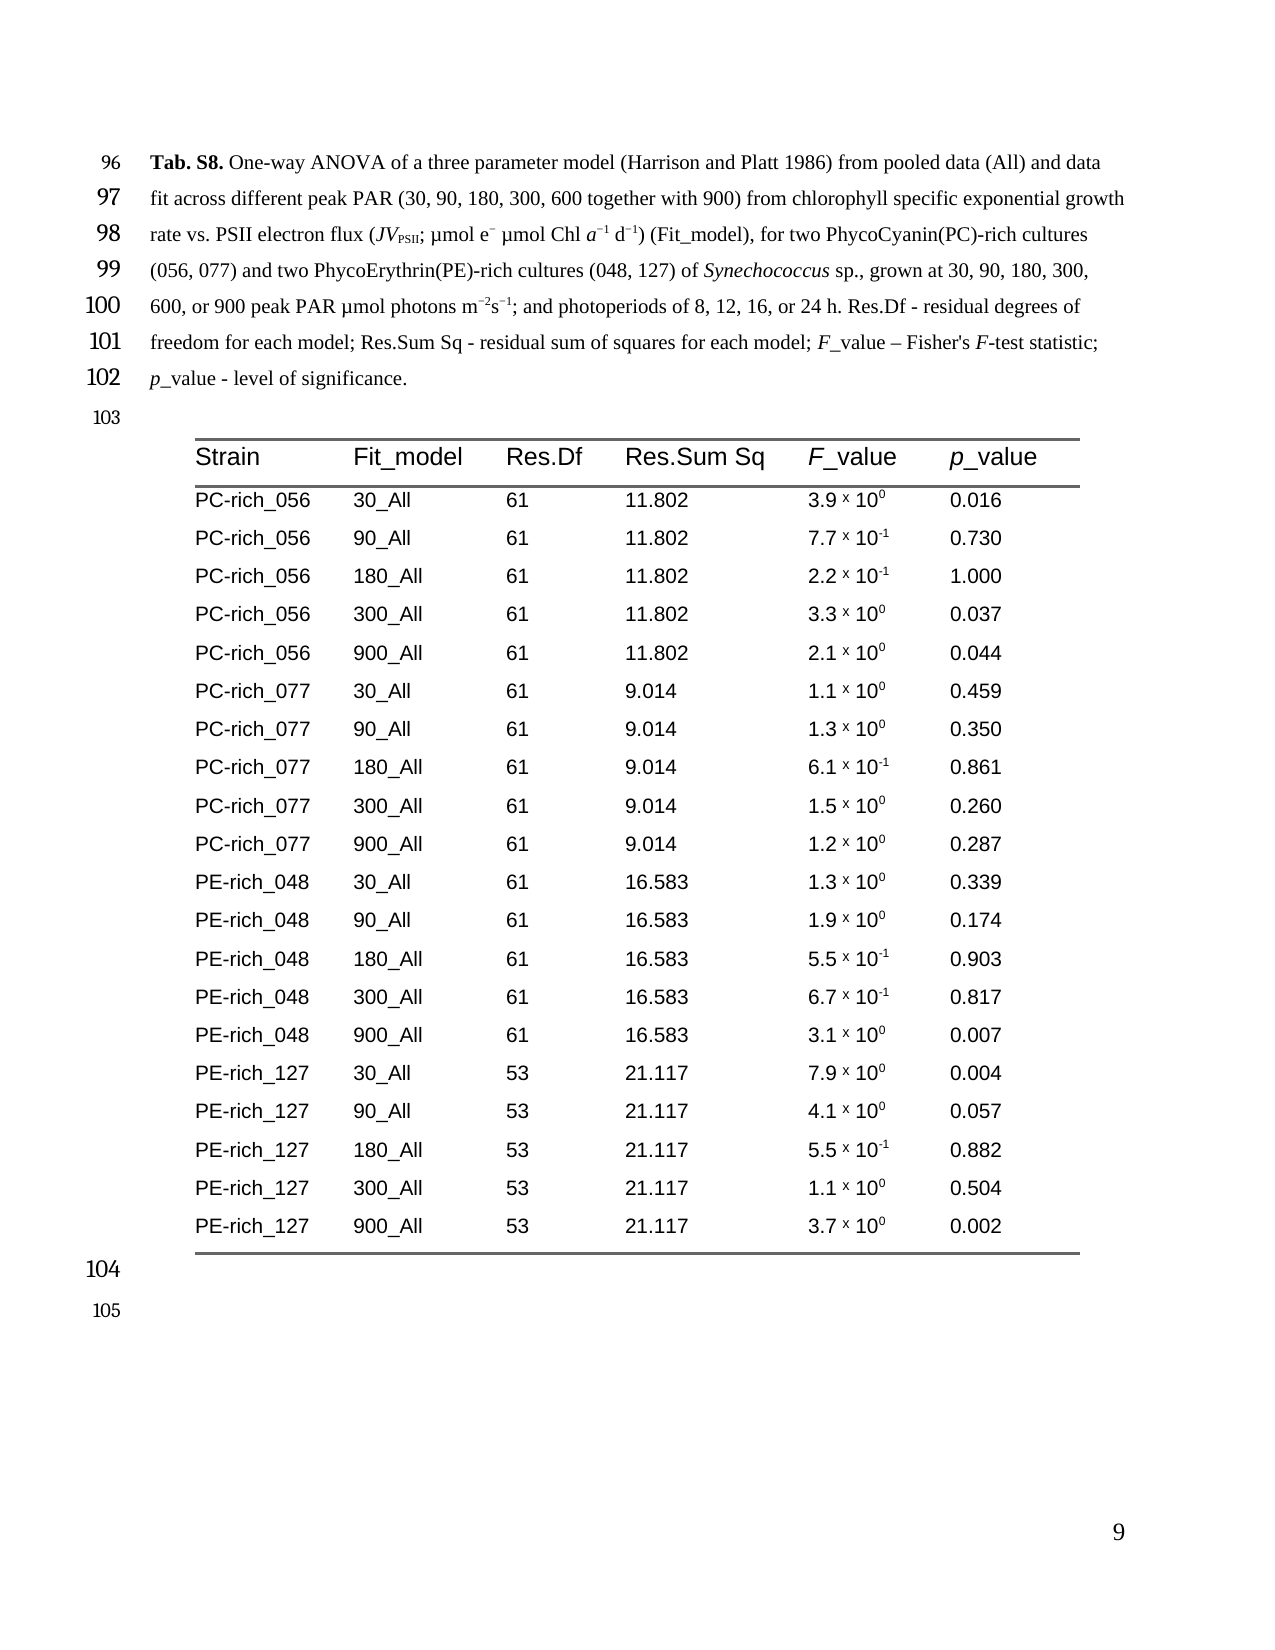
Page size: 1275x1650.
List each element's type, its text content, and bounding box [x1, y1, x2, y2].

table_cell 11.802 [625, 526, 808, 564]
table_cell 53 [506, 1061, 625, 1099]
table_cell 0.882 [950, 1138, 1080, 1176]
table_cell 61 [506, 602, 625, 641]
table_cell 1.3 ˣ 100 [808, 717, 950, 755]
table_cell 0.350 [950, 717, 1080, 755]
table_cell 1.1 ˣ 100 [808, 679, 950, 717]
table_cell PC-rich_056 [195, 488, 353, 526]
table_cell 3.1 ˣ 100 [808, 1023, 950, 1061]
table_cell 61 [506, 488, 625, 526]
table_cell 21.117 [625, 1176, 808, 1214]
table_cell 61 [506, 908, 625, 946]
table_cell 30_All [353, 870, 506, 908]
table_cell 900_All [353, 1023, 506, 1061]
table_cell 180_All [353, 946, 506, 984]
table_cell PC-rich_077 [195, 832, 353, 870]
table_cell PE-rich_048 [195, 985, 353, 1023]
table_cell PE-rich_048 [195, 870, 353, 908]
table_cell PE-rich_127 [195, 1214, 353, 1252]
table_cell 9.014 [625, 832, 808, 870]
table_cell 0.339 [950, 870, 1080, 908]
table_cell 16.583 [625, 1023, 808, 1061]
table_cell 90_All [353, 1099, 506, 1137]
table_cell 4.1 ˣ 100 [808, 1099, 950, 1137]
table_cell 16.583 [625, 985, 808, 1023]
table_cell 180_All [353, 1138, 506, 1176]
table_cell 11.802 [625, 602, 808, 641]
table_cell 61 [506, 946, 625, 984]
table_cell 0.037 [950, 602, 1080, 641]
table_cell 180_All [353, 564, 506, 602]
table_cell PE-rich_048 [195, 946, 353, 984]
table_cell 9.014 [625, 717, 808, 755]
table_header Res.Df [506, 441, 625, 484]
table_cell 53 [506, 1138, 625, 1176]
table_cell 1.1 ˣ 100 [808, 1176, 950, 1214]
table_cell 90_All [353, 908, 506, 946]
table_cell 16.583 [625, 908, 808, 946]
table_cell PE-rich_127 [195, 1061, 353, 1099]
table_cell 300_All [353, 1176, 506, 1214]
table_cell 61 [506, 641, 625, 679]
table_cell PC-rich_077 [195, 794, 353, 832]
table_cell 5.5 ˣ 10-1 [808, 946, 950, 984]
table_cell 1.2 ˣ 100 [808, 832, 950, 870]
table_header p_value [950, 441, 1080, 484]
table_cell 16.583 [625, 946, 808, 984]
text Tab. S8. One-way ANOVA of a three parameter model (Harrison and Platt 1986) from pooled data (All) and data fit across different peak PAR (30, 90, 180, 300, 600 together with 900) from chlorophyll specific exponential growth rate vs. PSII electron flux (JVPSII; µmol e− µmol Chl a−1 d−1) (Fit_model), for two PhycoCyanin(PC)-rich cultures (056, 077) and two PhycoErythrin(PE)-rich cultures (048, 127) of Synechococcus sp., grown at 30, 90, 180, 300, 600, or 900 peak PAR µmol photons m−2s−1; and photoperiods of 8, 12, 16, or 24 h. Res.Df - residual degrees of freedom for each model; Res.Sum Sq - residual sum of squares for each model; F_value – Fisher's F-test statistic; p_value - level of significance. [150, 150, 1125, 390]
table_cell 5.5 ˣ 10-1 [808, 1138, 950, 1176]
table_cell 0.004 [950, 1061, 1080, 1099]
table_cell 300_All [353, 985, 506, 1023]
table_cell PC-rich_077 [195, 755, 353, 793]
table_cell 0.730 [950, 526, 1080, 564]
table_cell 61 [506, 717, 625, 755]
table_cell 0.903 [950, 946, 1080, 984]
table_cell PE-rich_127 [195, 1099, 353, 1137]
table_cell 3.7 ˣ 100 [808, 1214, 950, 1252]
table_cell 0.016 [950, 488, 1080, 526]
table_cell 900_All [353, 1214, 506, 1252]
table_cell 2.2 ˣ 10-1 [808, 564, 950, 602]
table_cell 0.260 [950, 794, 1080, 832]
table_cell 0.459 [950, 679, 1080, 717]
table_cell 11.802 [625, 488, 808, 526]
table_cell 0.007 [950, 1023, 1080, 1061]
table_cell 61 [506, 985, 625, 1023]
table_cell 9.014 [625, 755, 808, 793]
table_cell 61 [506, 564, 625, 602]
table_cell 1.9 ˣ 100 [808, 908, 950, 946]
table_cell PC-rich_077 [195, 717, 353, 755]
table_cell 21.117 [625, 1138, 808, 1176]
table_cell 90_All [353, 717, 506, 755]
table_header Res.Sum Sq [625, 441, 808, 484]
table_cell 9.014 [625, 679, 808, 717]
table_cell 61 [506, 832, 625, 870]
table_cell 0.817 [950, 985, 1080, 1023]
table_cell 21.117 [625, 1099, 808, 1137]
table_cell 900_All [353, 832, 506, 870]
table_cell 6.1 ˣ 10-1 [808, 755, 950, 793]
table_cell 90_All [353, 526, 506, 564]
table_cell PE-rich_127 [195, 1138, 353, 1176]
table_cell 30_All [353, 488, 506, 526]
table_cell 3.3 ˣ 100 [808, 602, 950, 641]
table_header Strain [195, 441, 353, 484]
table_cell PC-rich_077 [195, 679, 353, 717]
table_cell PE-rich_048 [195, 1023, 353, 1061]
table_cell PC-rich_056 [195, 526, 353, 564]
table_cell 21.117 [625, 1214, 808, 1252]
table_cell 11.802 [625, 564, 808, 602]
table_cell 61 [506, 755, 625, 793]
table_cell 1.000 [950, 564, 1080, 602]
table_cell PE-rich_127 [195, 1176, 353, 1214]
table_cell 53 [506, 1214, 625, 1252]
table_header Fit_model [353, 441, 506, 484]
table_cell 11.802 [625, 641, 808, 679]
table_cell 1.5 ˣ 100 [808, 794, 950, 832]
table_cell 61 [506, 679, 625, 717]
table_cell PC-rich_056 [195, 602, 353, 641]
table_cell 30_All [353, 679, 506, 717]
table_cell 7.7 ˣ 10-1 [808, 526, 950, 564]
table_cell 61 [506, 1023, 625, 1061]
table_cell 7.9 ˣ 100 [808, 1061, 950, 1099]
table_cell 9.014 [625, 794, 808, 832]
table_cell 6.7 ˣ 10-1 [808, 985, 950, 1023]
table_cell 61 [506, 526, 625, 564]
table_cell 21.117 [625, 1061, 808, 1099]
table_header F_value [808, 441, 950, 484]
table_cell 0.002 [950, 1214, 1080, 1252]
table_cell 0.044 [950, 641, 1080, 679]
table_cell PC-rich_056 [195, 564, 353, 602]
table_cell 16.583 [625, 870, 808, 908]
table_cell 53 [506, 1176, 625, 1214]
table_cell 0.287 [950, 832, 1080, 870]
table_cell 0.504 [950, 1176, 1080, 1214]
table_cell PC-rich_056 [195, 641, 353, 679]
table_cell 900_All [353, 641, 506, 679]
table_cell 0.174 [950, 908, 1080, 946]
table_cell 30_All [353, 1061, 506, 1099]
table_cell 0.861 [950, 755, 1080, 793]
table_cell 300_All [353, 794, 506, 832]
table_cell 180_All [353, 755, 506, 793]
table_cell 61 [506, 794, 625, 832]
table_cell 1.3 ˣ 100 [808, 870, 950, 908]
table_cell 0.057 [950, 1099, 1080, 1137]
table_cell 61 [506, 870, 625, 908]
table_cell 53 [506, 1099, 625, 1137]
table_cell 2.1 ˣ 100 [808, 641, 950, 679]
table_cell 3.9 ˣ 100 [808, 488, 950, 526]
table_cell PE-rich_048 [195, 908, 353, 946]
table_cell 300_All [353, 602, 506, 641]
